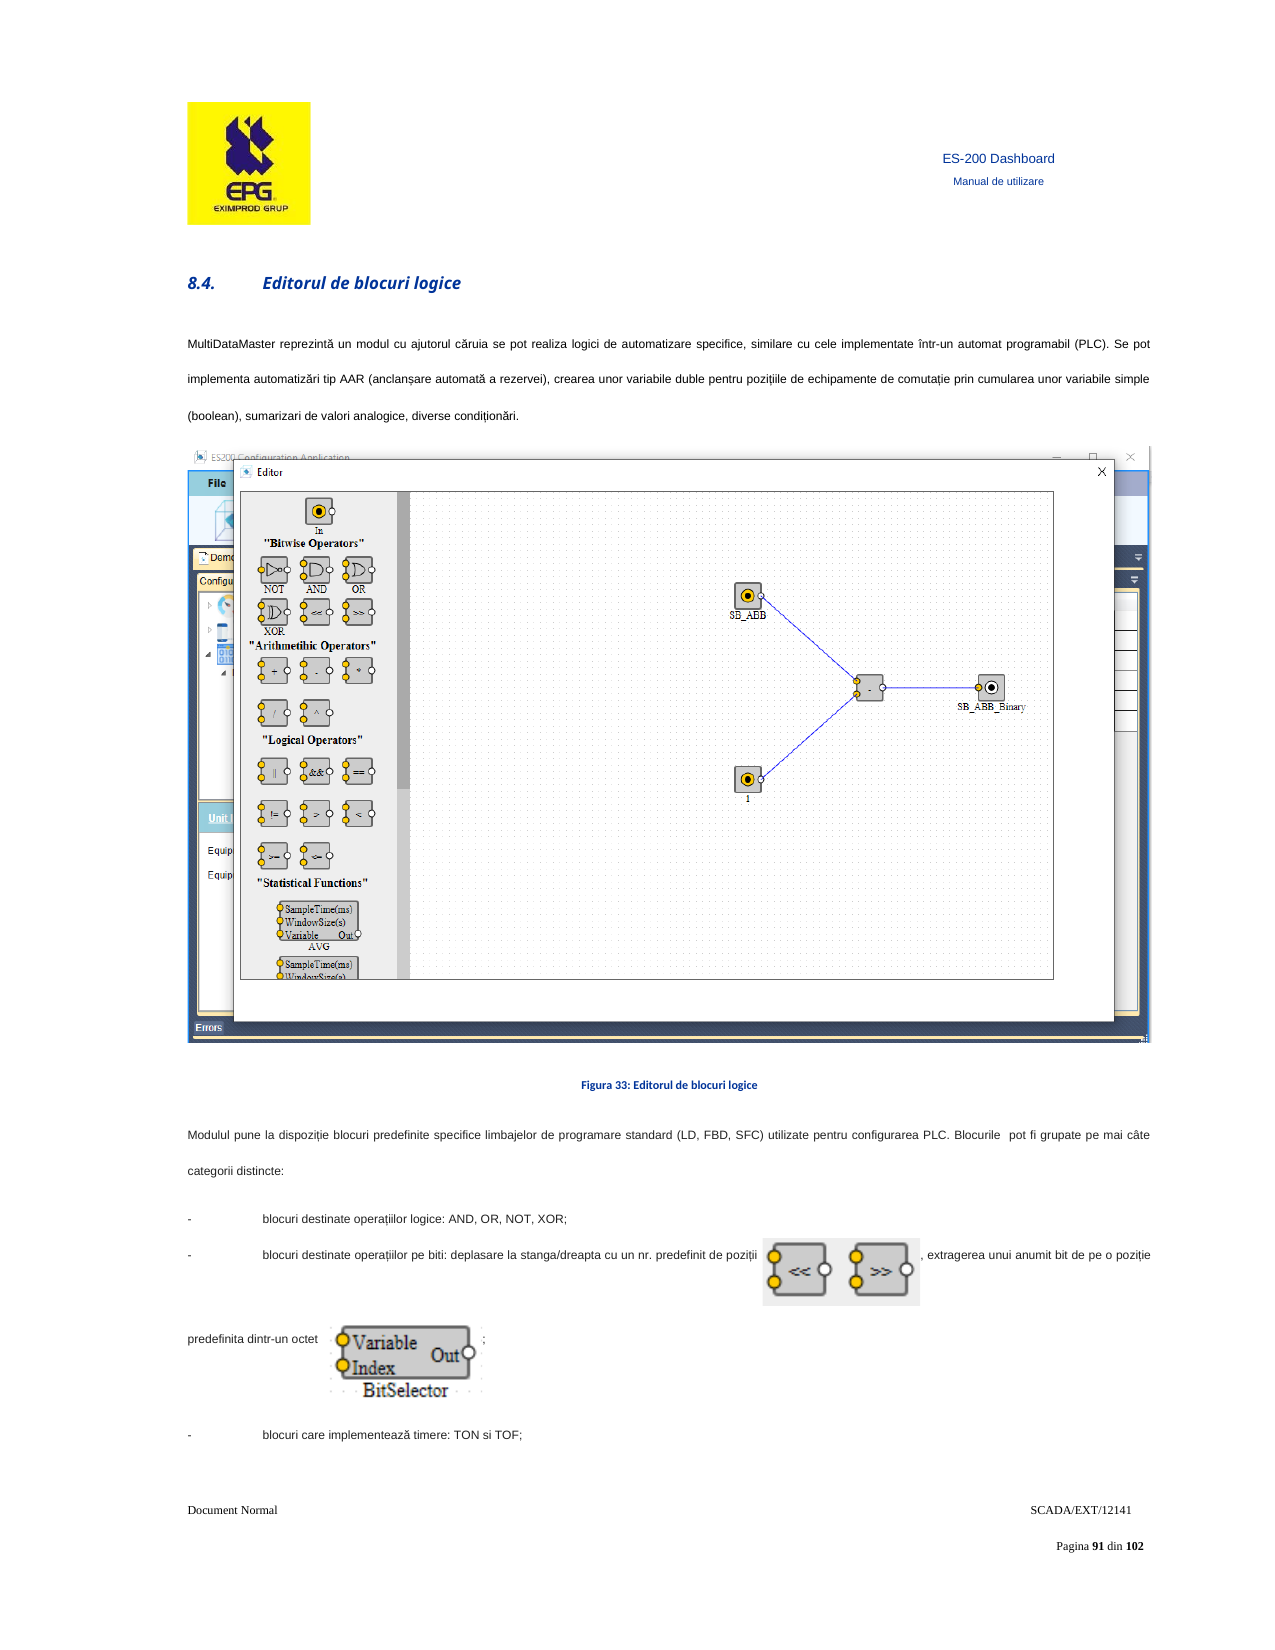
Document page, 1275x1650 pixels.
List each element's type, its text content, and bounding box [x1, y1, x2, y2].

picture [321, 1321, 483, 1402]
text Figura 33: Editorul de blocuri logice [187, 1067, 1152, 1093]
text MultiDataMaster reprezintă un modul cu ajutorul căruia se pot realiza logici de automatizare specifice, similare cu cele implementate într-un automat programabil (PLC). Se pot implementa automatizări tip AAR (anclanșare automată a rezervei), crearea unor variabile duble pentru pozițiile de echipamente de comutație prin cumularea unor variabile simple (boolean), sumarizari de valori analogice, diverse condiționări. [187, 327, 1152, 422]
text Modulul pune la dispoziție blocuri predefinite specifice limbajelor de programare standard (LD, FBD, SFC) utilizate pentru configurarea PLC. Blocurile pot fi grupate pe mai câte categorii distincte: [187, 1118, 1152, 1178]
subtitle Editorul de blocuri logice [187, 254, 1152, 294]
picture [187, 102, 311, 225]
list blocuri destinate operațiilor pe biti: deplasare la stanga/dreapta cu un nr. predefinit de poziții , extragerea unui anumit bit de pe o poziție predefinita dintr-un octet ; [187, 1238, 1152, 1406]
picture [762, 1238, 921, 1306]
picture [187, 446, 1152, 1043]
list blocuri destinate operațiilor logice: AND, OR, NOT, XOR; [187, 1202, 1152, 1226]
list blocuri care implementează timere: TON si TOF; [187, 1418, 1152, 1442]
